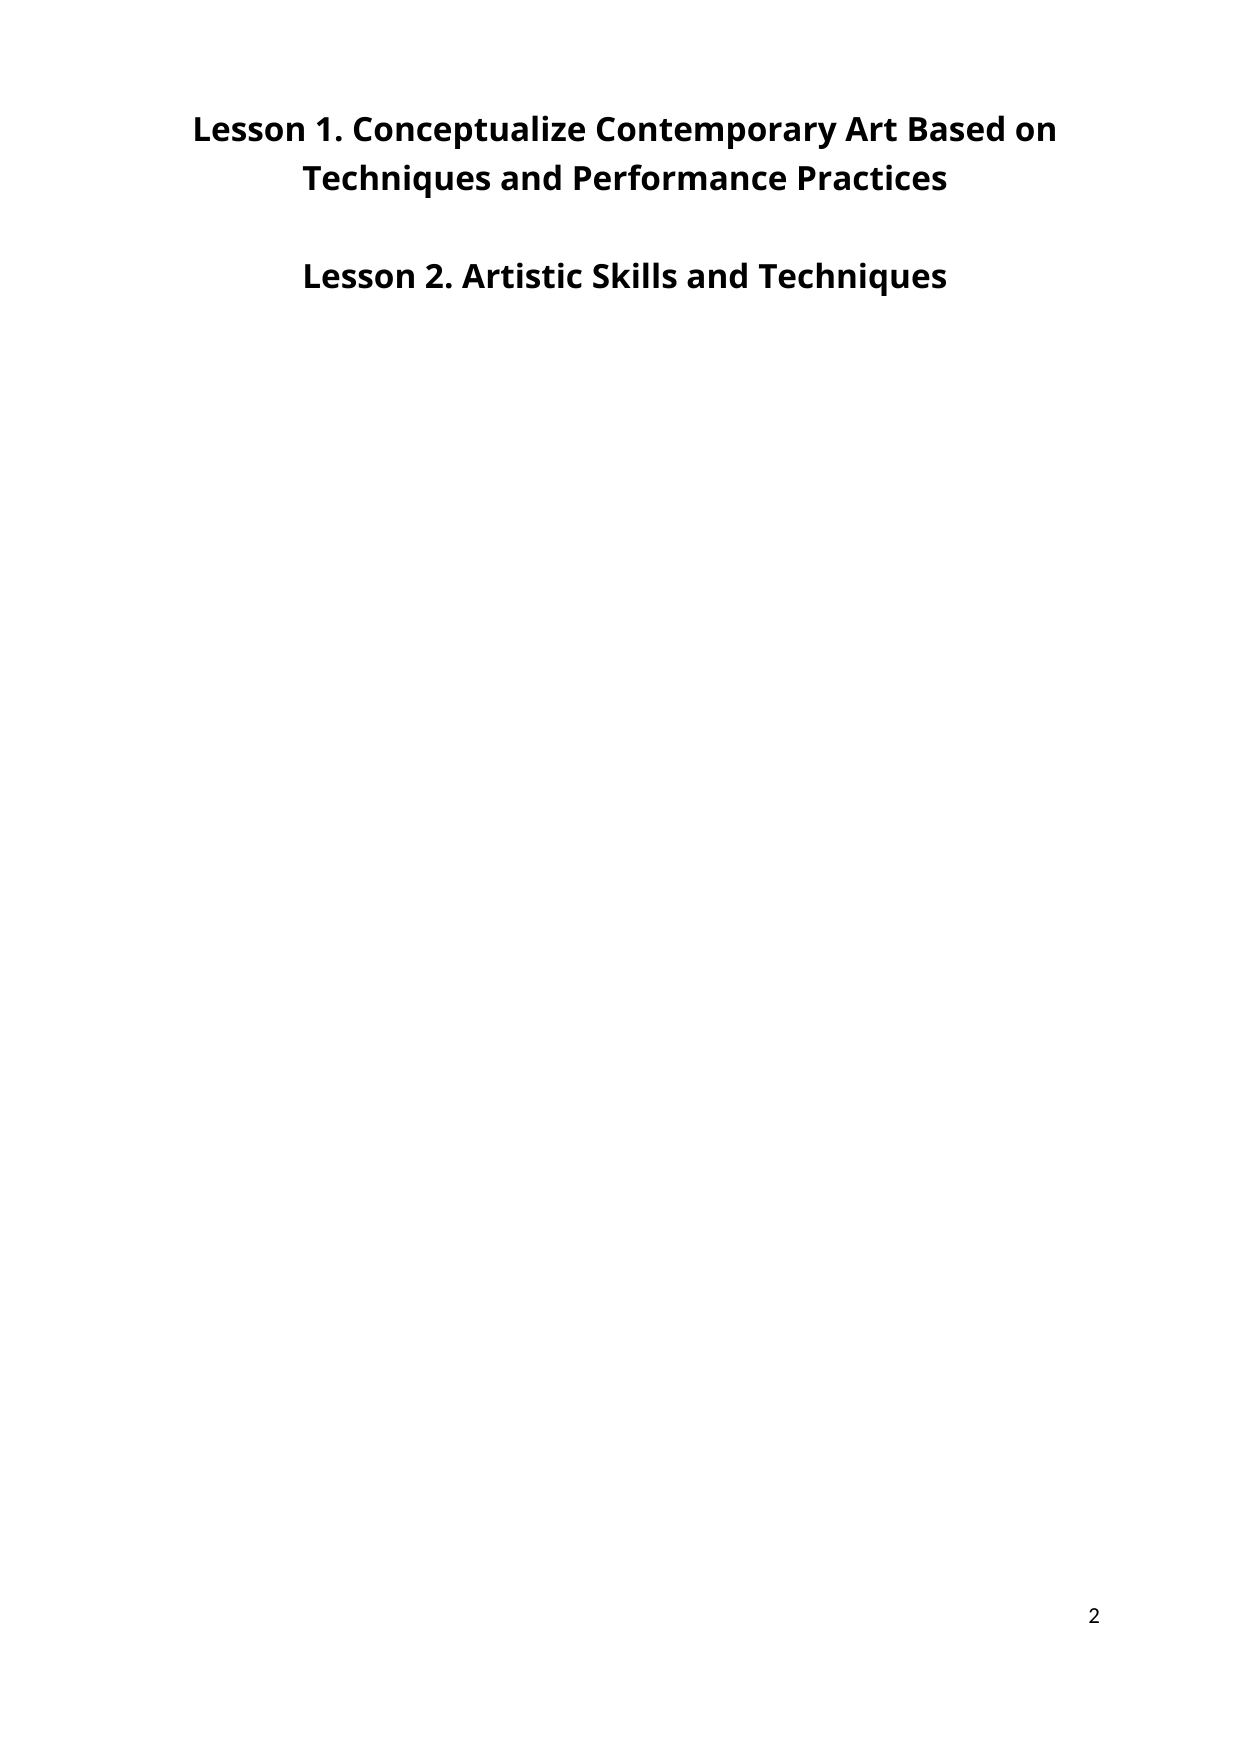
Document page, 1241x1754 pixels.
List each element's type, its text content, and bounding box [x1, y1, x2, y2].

text Lesson 2. Artistic Skills and Techniques [150, 253, 1100, 298]
text Lesson 1. Conceptualize Contemporary Art Based on Techniques and Performance Practices [150, 106, 1100, 201]
